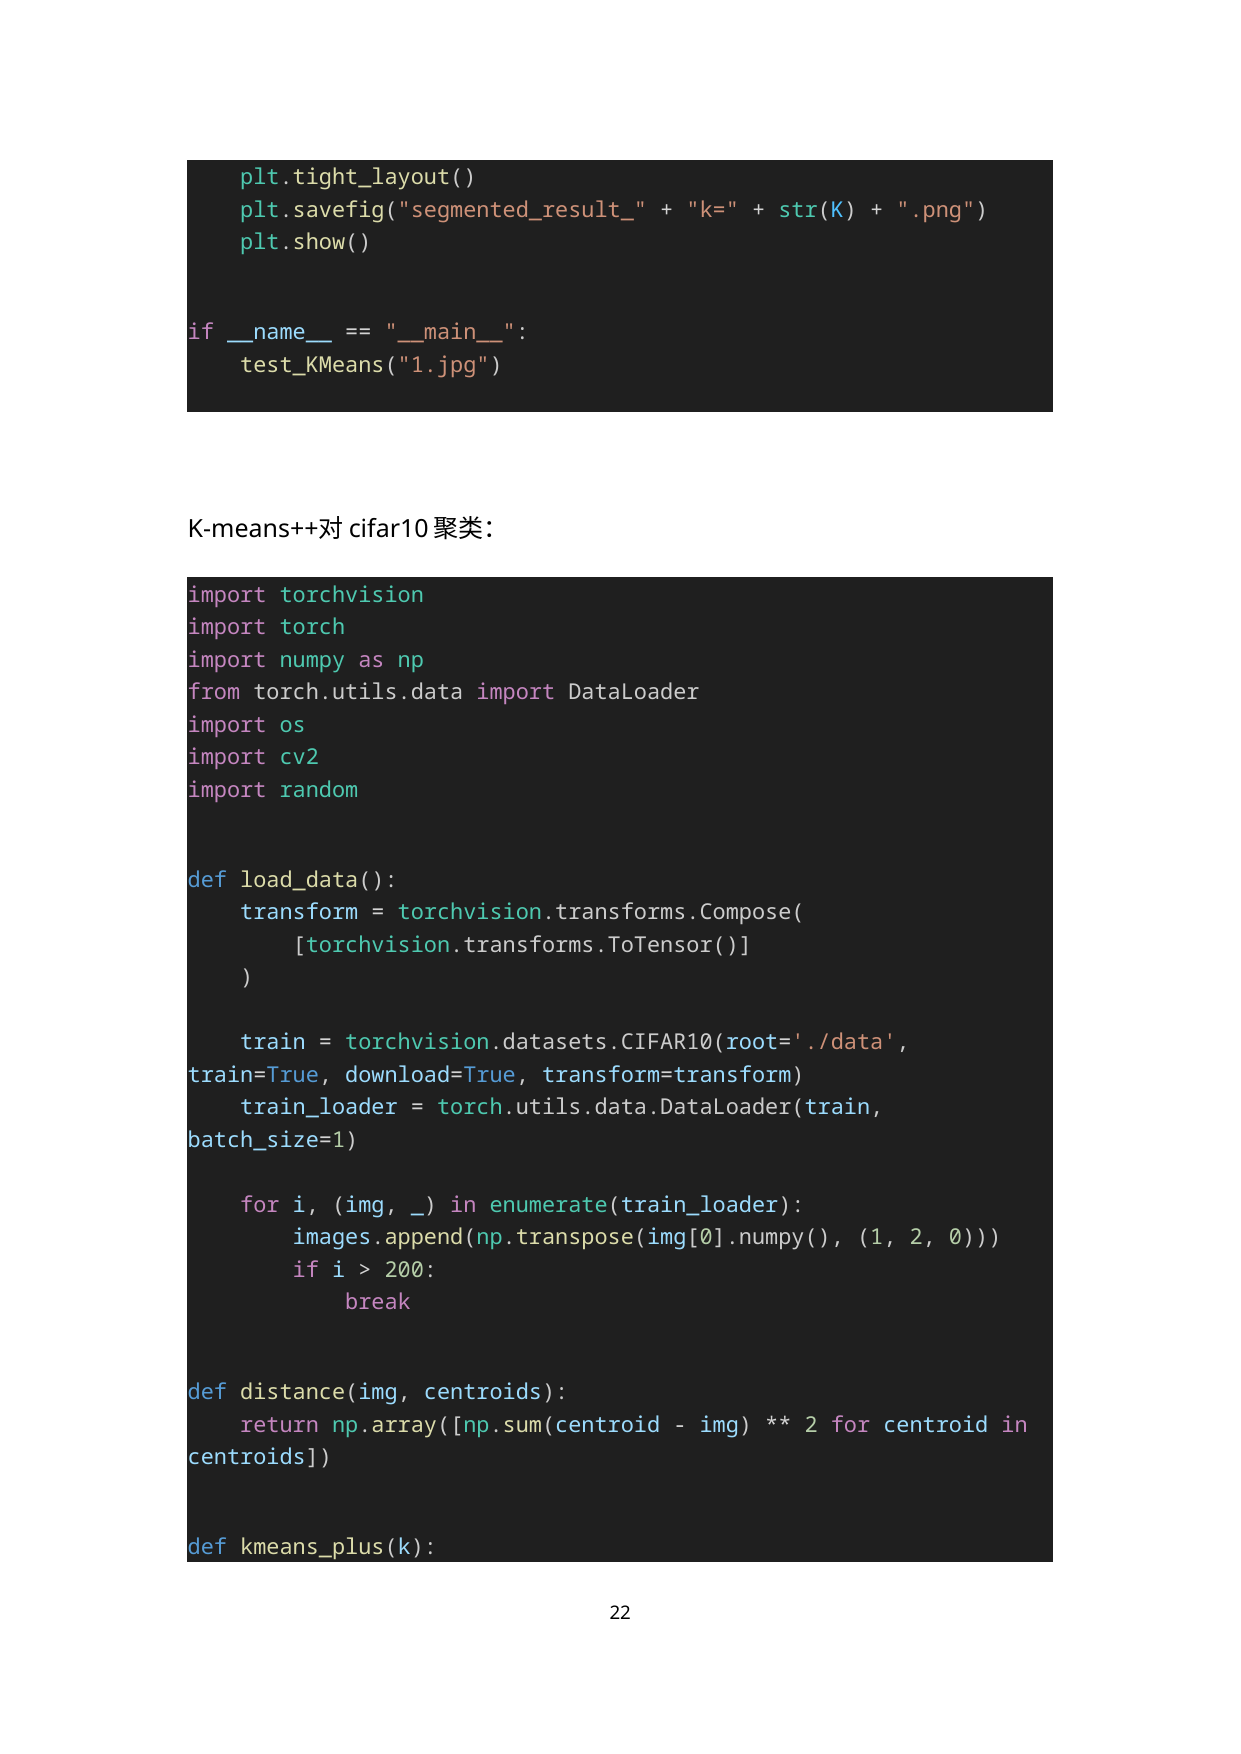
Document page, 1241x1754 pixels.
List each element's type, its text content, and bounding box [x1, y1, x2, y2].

text def distance(img, centroids): [187, 1375, 1053, 1407]
text transform = torchvision.transforms.Compose( [187, 895, 1053, 927]
text break [187, 1285, 1053, 1317]
text for i, (img, _) in enumerate(train_loader): [187, 1187, 1053, 1220]
text def kmeans_plus(k): [187, 1530, 1053, 1562]
text K-means++对cifar10聚类： [187, 494, 1053, 559]
text [torchvision.transforms.ToTensor()] [187, 927, 1053, 960]
text return np.array([np.sum(centroid - img) ** 2 for centroid in centroids]) [187, 1407, 1053, 1472]
text plt.tight_layout() [187, 160, 1053, 192]
text train = torchvision.datasets.CIFAR10(root='./data', train=True, download=True, transform=transform) [187, 1025, 1053, 1090]
text import torchvision [187, 577, 1053, 610]
text images.append(np.transpose(img[0].numpy(), (1, 2, 0))) [187, 1220, 1053, 1252]
text train_loader = torch.utils.data.DataLoader(train, batch_size=1) [187, 1090, 1053, 1155]
text import random [187, 772, 1053, 805]
text from torch.utils.data import DataLoader [187, 675, 1053, 707]
text if __name__ == "__main__": [187, 315, 1053, 347]
text test_KMeans("1.jpg") [187, 347, 1053, 380]
text def load_data(): [187, 862, 1053, 895]
text import torch [187, 610, 1053, 642]
text ) [187, 960, 1053, 992]
text import os [187, 707, 1053, 740]
text import numpy as np [187, 642, 1053, 675]
text import cv2 [187, 740, 1053, 772]
text plt.savefig("segmented_result_" + "k=" + str(K) + ".png") [187, 192, 1053, 225]
text if i > 200: [187, 1252, 1053, 1285]
text plt.show() [187, 225, 1053, 257]
